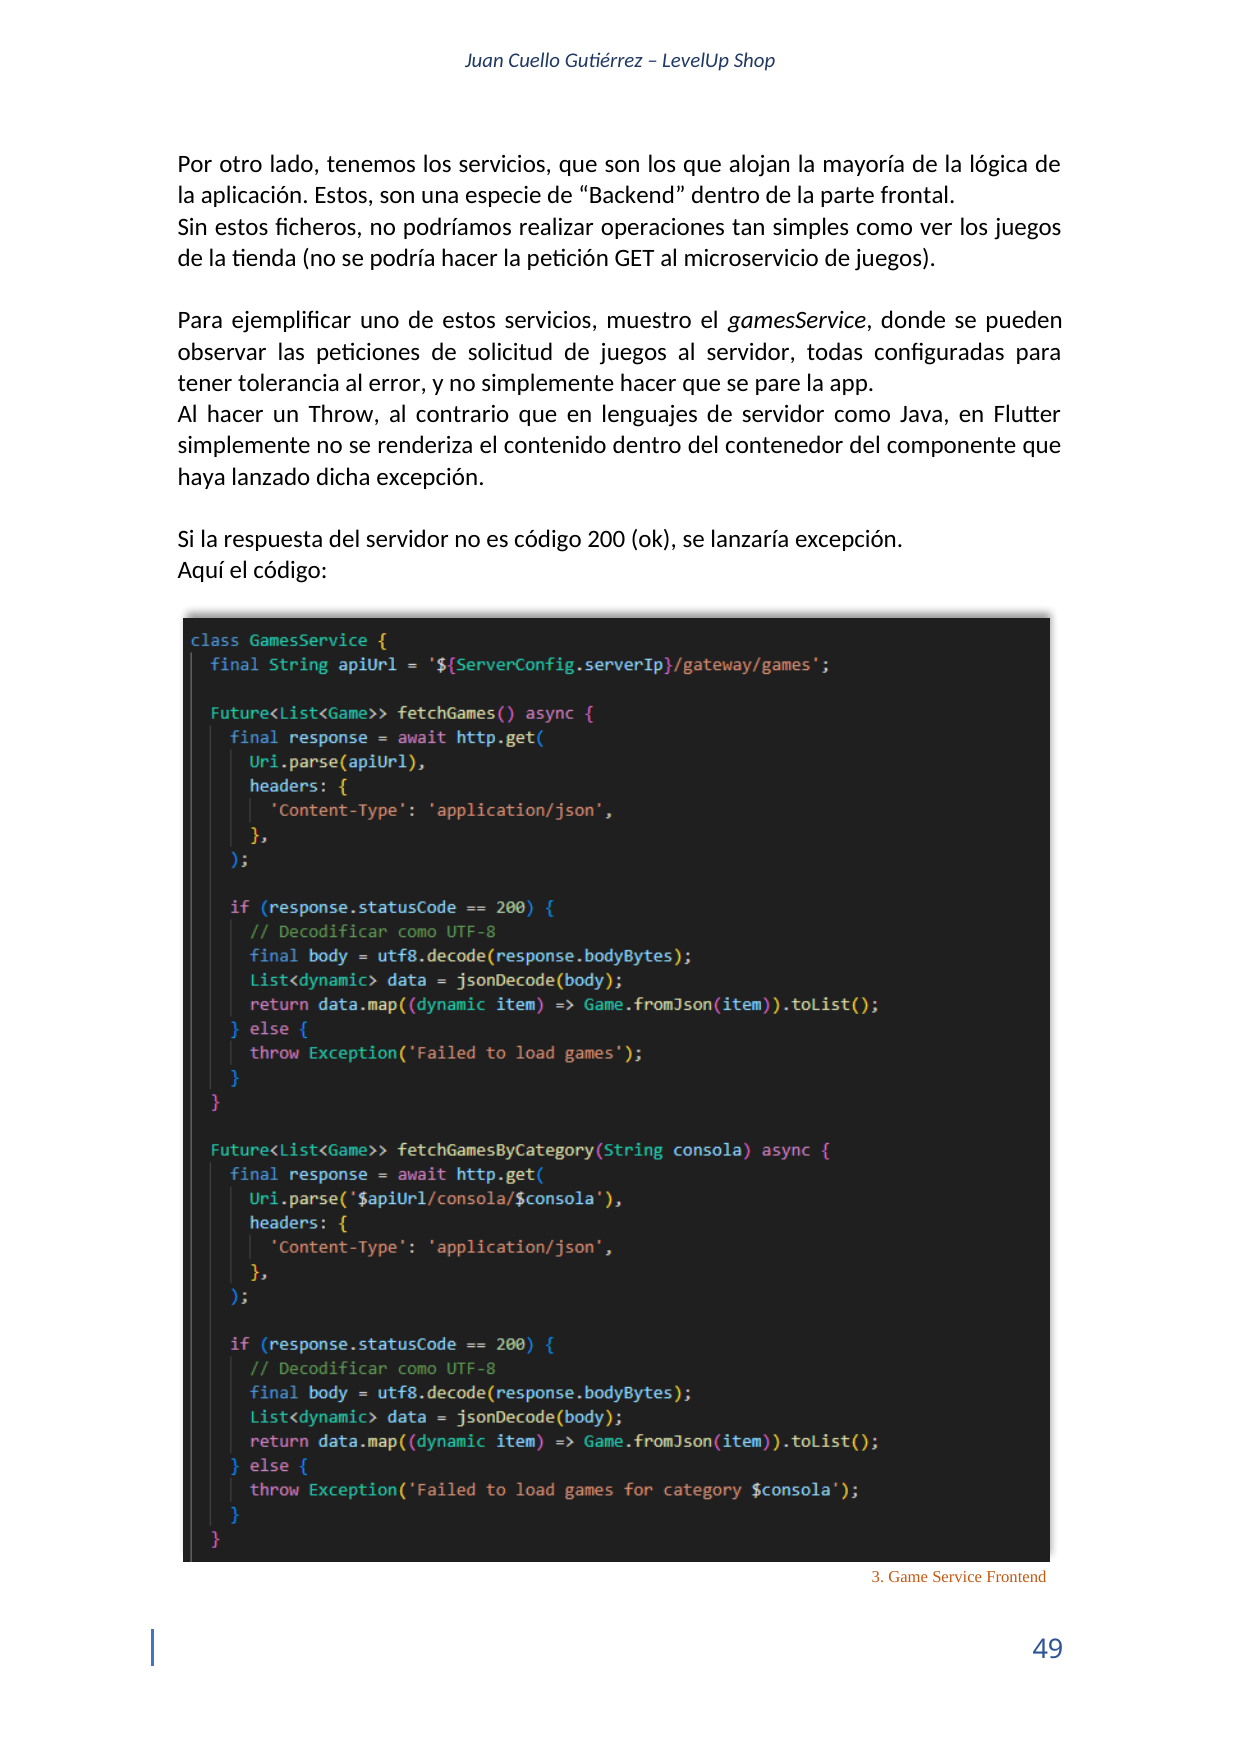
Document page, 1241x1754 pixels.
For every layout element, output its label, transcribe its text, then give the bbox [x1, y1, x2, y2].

text Sin estos ficheros, no podríamos realizar operaciones tan simples como ver los juegos de la tienda (no se podría hacer la petición GET al microservicio de juegos). [177, 210, 1063, 273]
text Al hacer un Throw, al contrario que en lenguajes de servidor como Java, en Flutter simplemente no se renderiza el contenido dentro del contenedor del componente que haya lanzado dicha excepción. [177, 398, 1063, 491]
text Aquí el código: [177, 554, 1063, 585]
text Para ejemplificar uno de estos servicios, muestro el gamesService, donde se pueden observar las peticiones de solicitud de juegos al servidor, todas configuradas para tener tolerancia al error, y no simplemente hacer que se pare la app. [177, 304, 1063, 398]
picture [183, 618, 1050, 1562]
text Por otro lado, tenemos los servicios, que son los que alojan la mayoría de la lógica de la aplicación. Estos, son una especie de “Backend” dentro de la parte frontal. [177, 148, 1063, 210]
text Si la respuesta del servidor no es código 200 (ok), se lanzaría excepción. [177, 523, 1063, 554]
